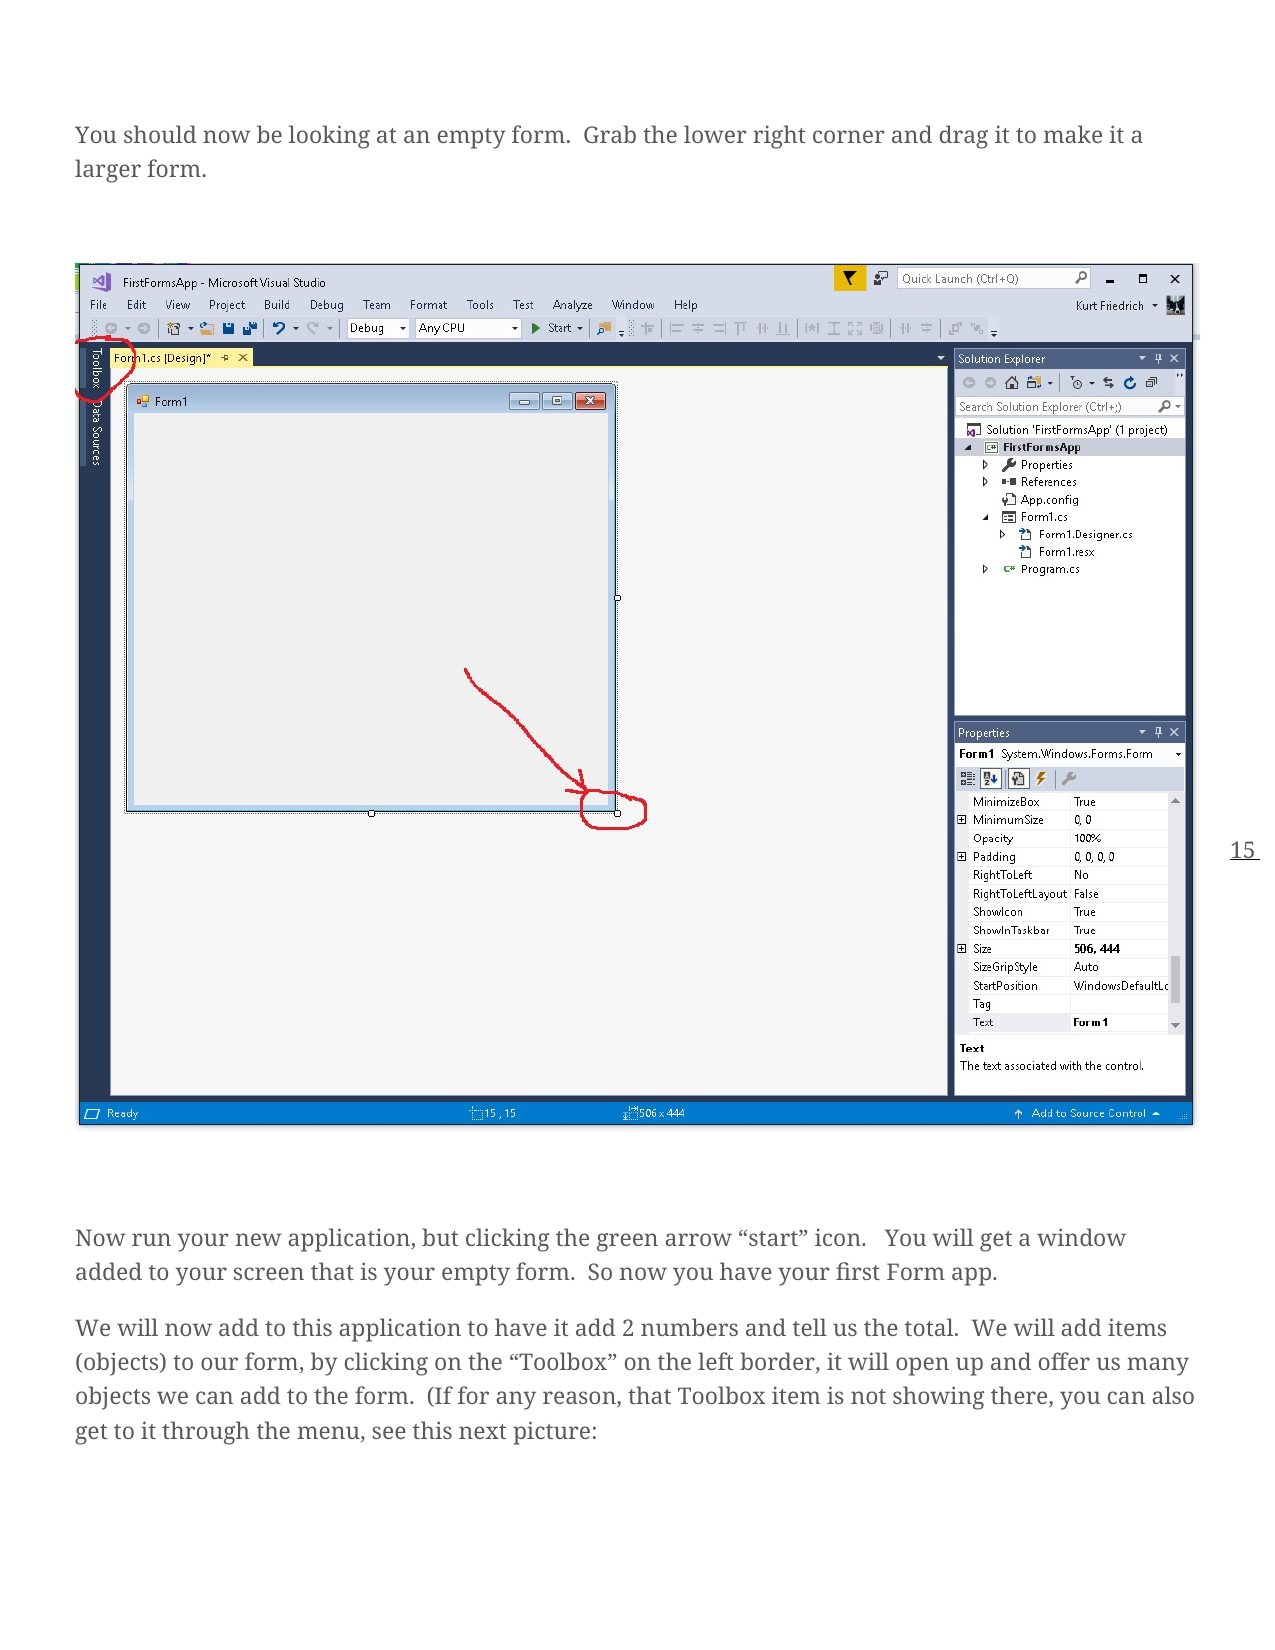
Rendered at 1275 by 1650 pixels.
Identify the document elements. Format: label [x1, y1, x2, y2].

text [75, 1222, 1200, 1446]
picture [75, 263, 1200, 1143]
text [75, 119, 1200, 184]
